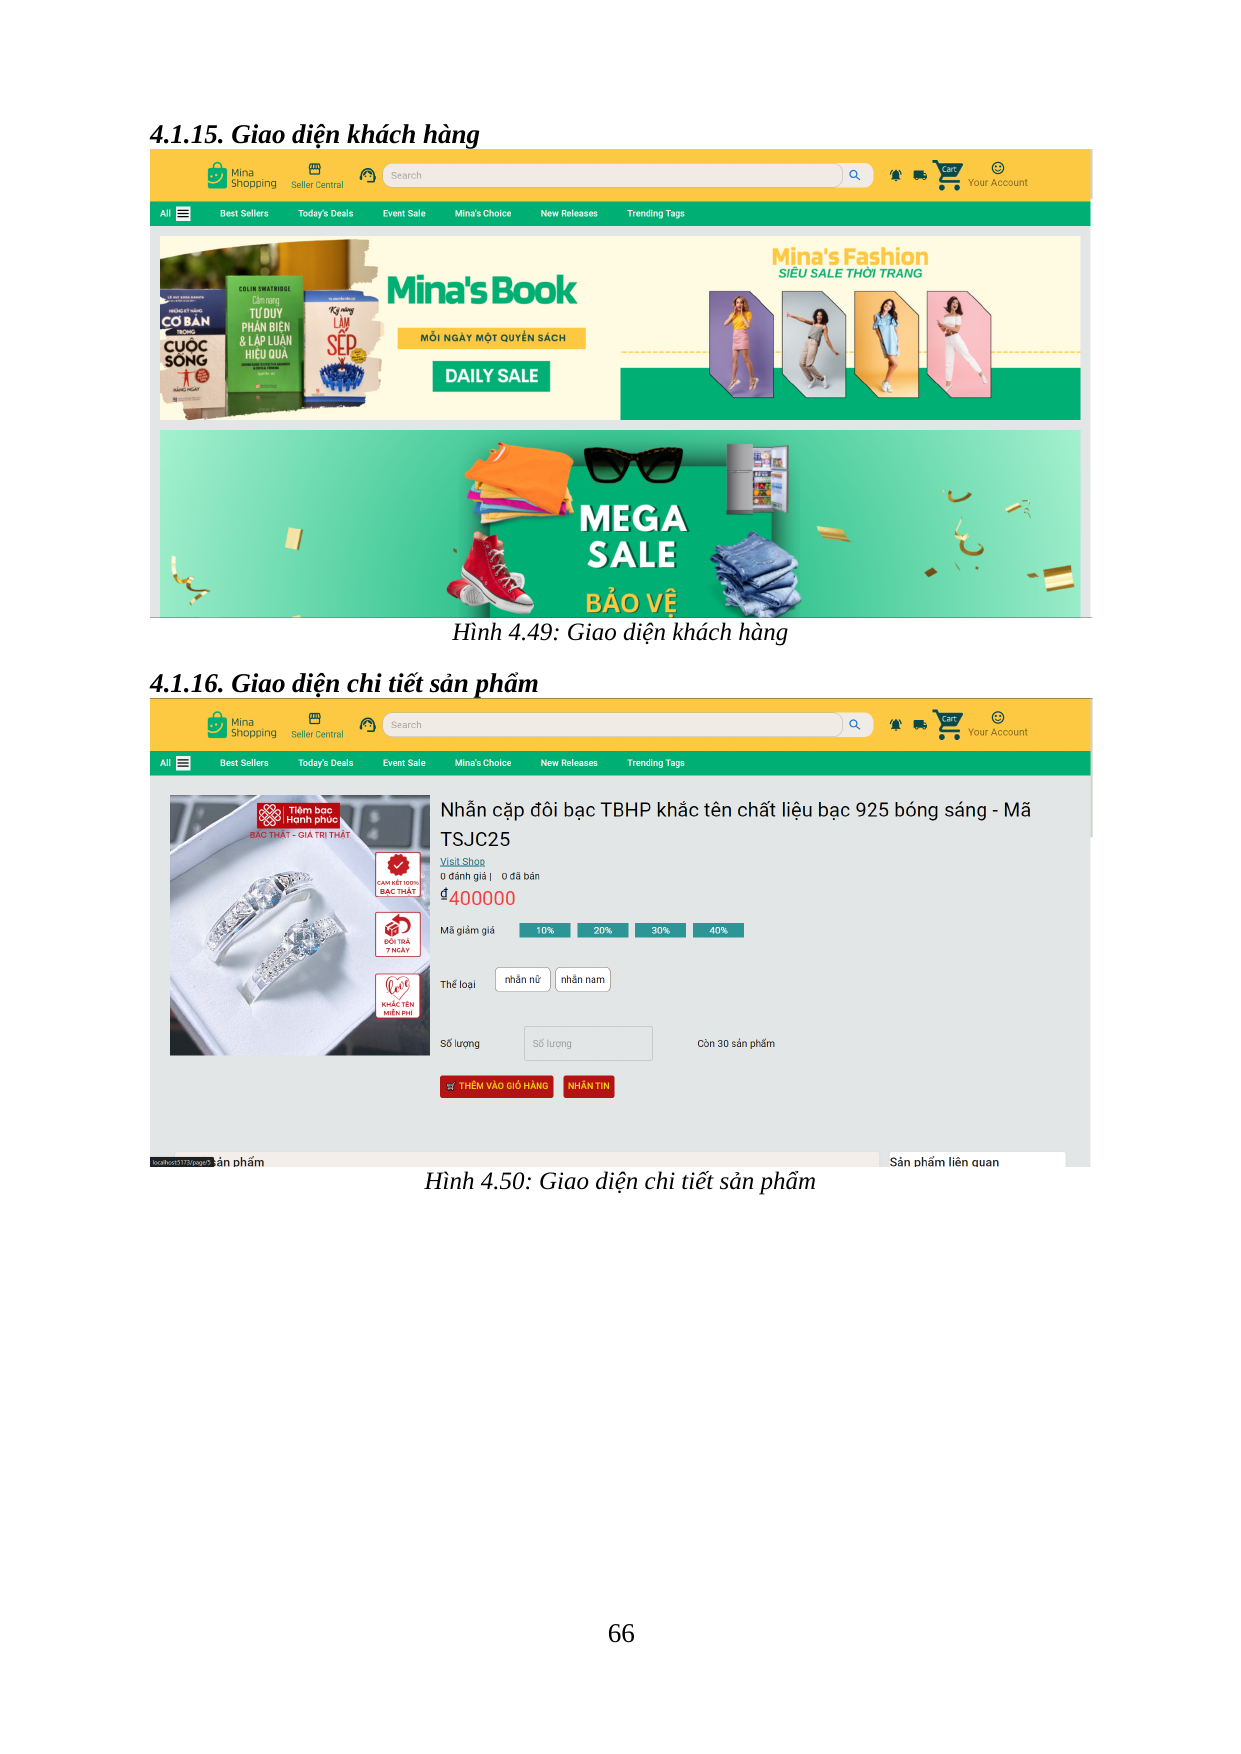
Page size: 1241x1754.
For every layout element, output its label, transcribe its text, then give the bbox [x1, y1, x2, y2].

subtitle 4.1.15. Giao diện khách hàng [150, 118, 1092, 149]
picture [150, 149, 1093, 618]
picture [150, 698, 1093, 1167]
subtitle 4.1.16. Giao diện chi tiết sản phẩm [150, 667, 1092, 698]
